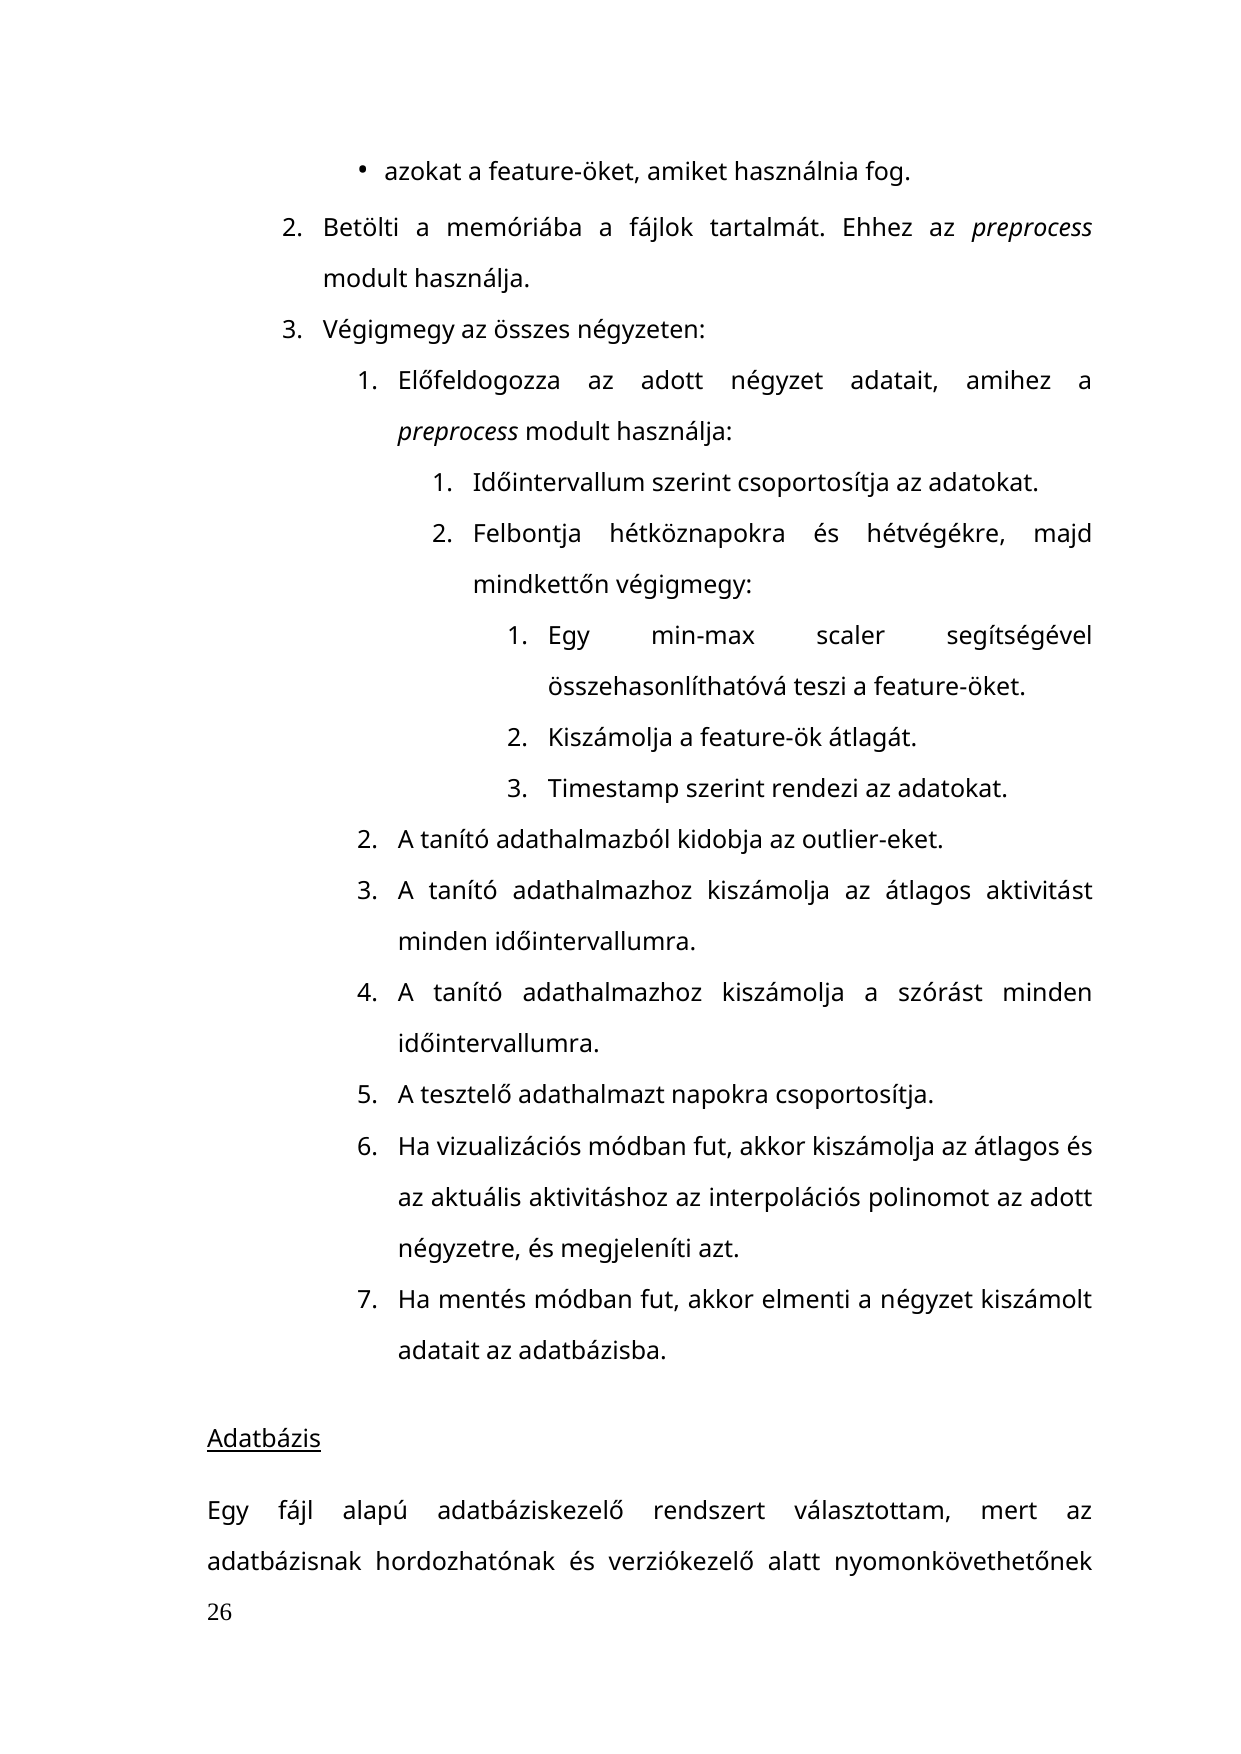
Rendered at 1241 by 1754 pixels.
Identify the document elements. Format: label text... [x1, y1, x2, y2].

list Betölti a memóriába a fájlok tartalmát. Ehhez az preprocess modult használja. [282, 209, 1092, 294]
list Ha vizualizációs módban fut, akkor kiszámolja az átlagos és az aktuális aktivitáshoz az interpolációs polinomot az adott négyzetre, és megjeleníti azt. [357, 1128, 1092, 1264]
list azokat a feature-öket, amiket használnia fog. [357, 148, 1092, 189]
list A tanító adathalmazhoz kiszámolja a szórást minden időintervallumra. [357, 975, 1092, 1060]
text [207, 1492, 1092, 1577]
list Végigmegy az összes négyzeten: [282, 311, 1092, 346]
list A tanító adathalmazból kidobja az outlier-eket. [357, 822, 1092, 856]
list A tanító adathalmazhoz kiszámolja az átlagos aktivitást minden időintervallumra. [357, 873, 1092, 958]
list Felbontja hétköznapokra és hétvégékre, majd mindkettőn végigmegy: [432, 516, 1092, 601]
list Előfeldogozza az adott négyzet adatait, amihez a preprocess modult használja: [357, 362, 1092, 448]
list Timestamp szerint rendezi az adatokat. [507, 771, 1092, 805]
list A tesztelő adathalmazt napokra csoportosítja. [357, 1077, 1092, 1111]
list Kiszámolja a feature-ök átlagát. [507, 720, 1092, 754]
list Egy min-max scaler segítségével összehasonlíthatóvá teszi a feature-öket. [507, 618, 1092, 703]
list Ha mentés módban fut, akkor elmenti a négyzet kiszámolt adatait az adatbázisba. [357, 1281, 1092, 1366]
subtitle Adatbázis [207, 1421, 1092, 1455]
list Időintervallum szerint csoportosítja az adatokat. [432, 464, 1092, 499]
